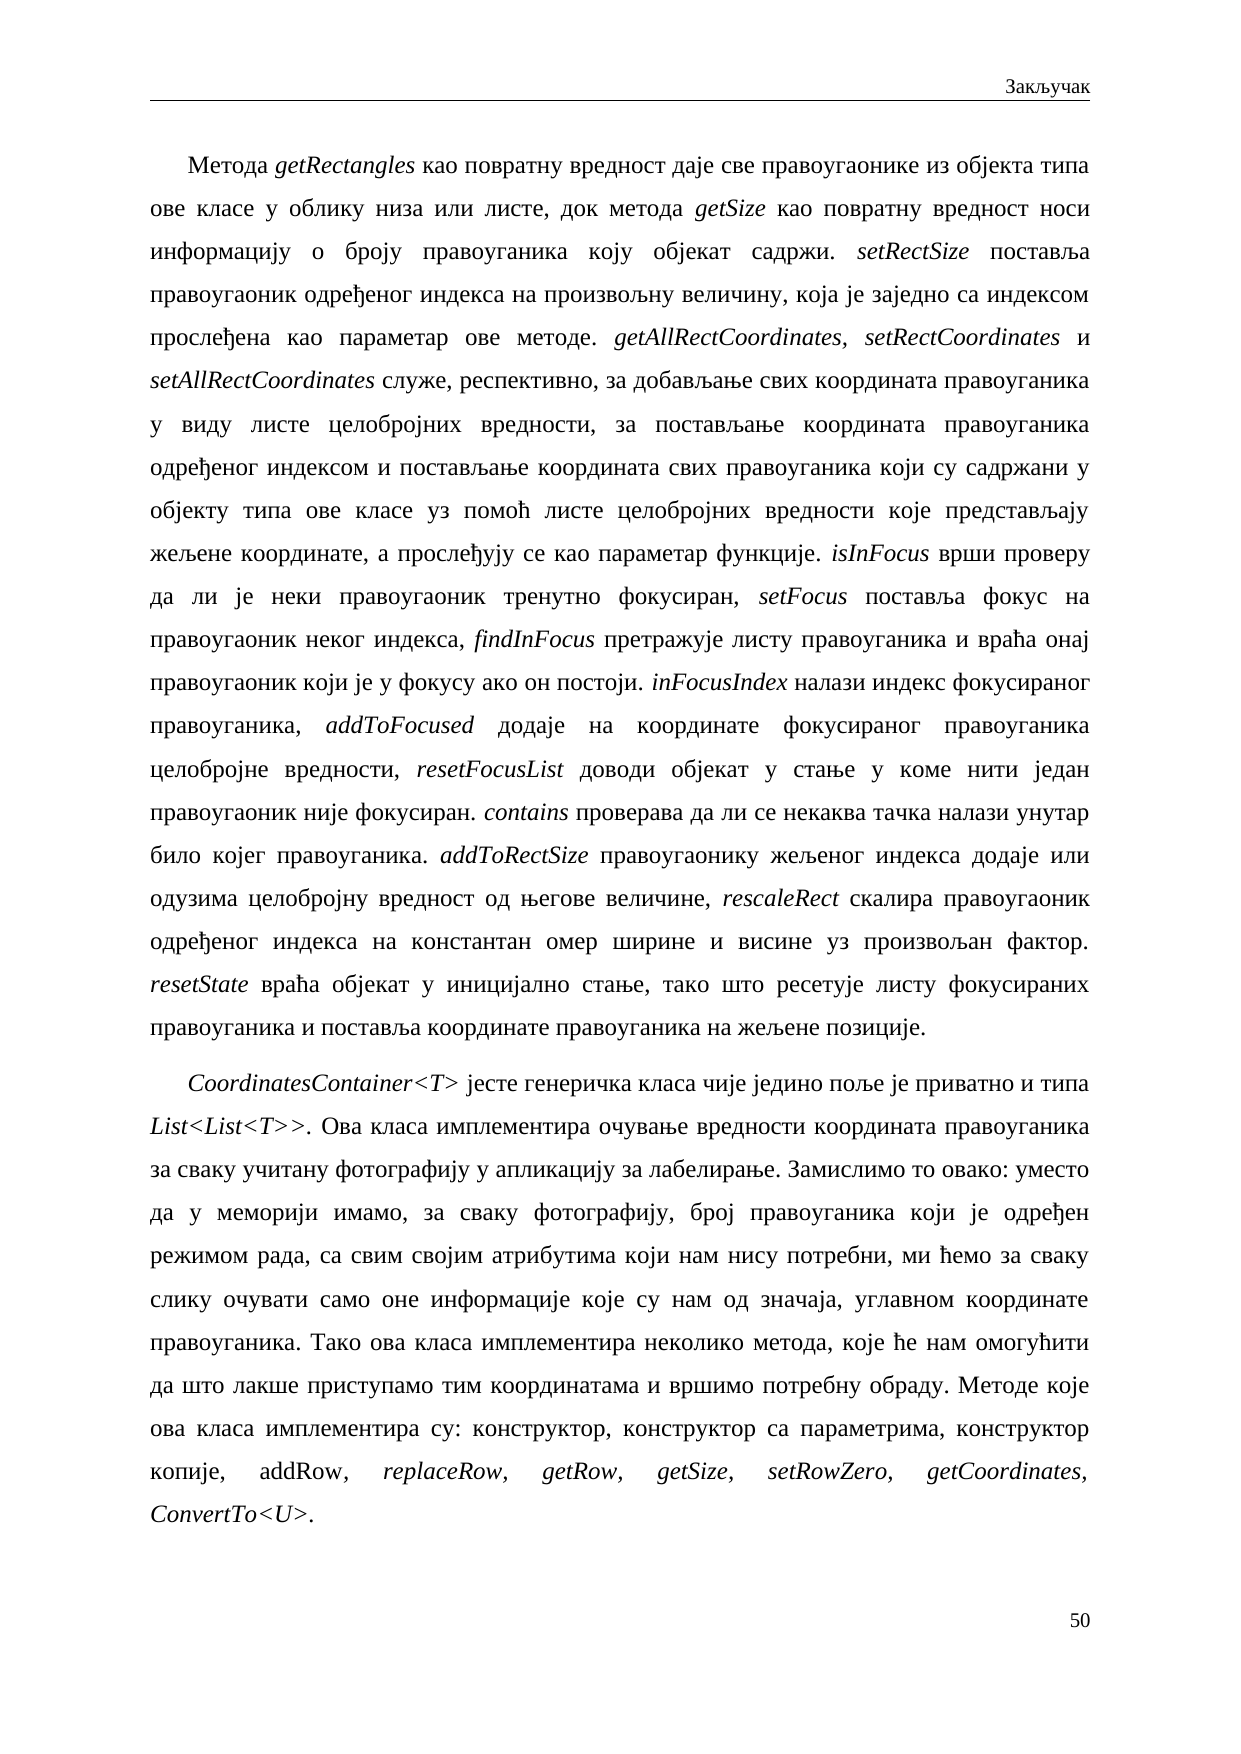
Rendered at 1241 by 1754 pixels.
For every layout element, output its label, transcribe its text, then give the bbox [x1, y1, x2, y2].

text CoordinatesContainer<T> јесте генеричка класа чије једино поље је приватно и типа List<List<T>>. Ова класа имплементира очување вредности координата правоуганика за сваку учитану фотографију у апликацију за лабелирање. Замислимо то овако: уместо да у меморији имамо, за сваку фотографију, број правоуганика који је одређен режимом рада, са свим својим атрибутима који нам нису потребни, ми ћемо за сваку слику очувати само оне информације које су нам од значаја, углавном координате правоуганика. Тако ова класа имплементира неколико метода, које ће нам омогућити да што лакше приступамо тим координатама и вршимо потребну обраду. Методе које ова класа имплементира су: конструктор, конструктор са параметрима, конструктор копије, addRow, replaceRow, getRow, getSize, setRowZero, getCoordinates, ConvertTo<U>. [150, 1068, 1090, 1528]
text Метода getRectangles као повратну вредност даје све правоугаонике из објекта типа ове класе у облику низа или листе, док метода getSize као повратну вредност носи информацију о броју правоуганика коју објекат садржи. setRectSize поставља правоугаоник одређеног индекса на произвољну величину, која је заједно са индексом прослеђена као параметар ове методе. getAllRectCoordinates, setRectCoordinates и setAllRectCoordinates служе, респективно, за добављање свих координата правоуганика у виду листе целобројних вредности, за постављање координата правоуганика одређеног индексом и постављање координата свих правоуганика који су садржани у објекту типа ове класе уз помоћ листе целобројних вредности које представљају жељене координате, а прослеђују се као параметар функције. isInFocus врши проверу да ли је неки правоугаоник тренутно фокусиран, setFocus поставља фокус на правоугаоник неког индекса, findInFocus претражује листу правоуганика и враћа онај правоугаоник који је у фокусу ако он постоји. inFocusIndex налази индекс фокусираног правоуганика, addToFocused додаје на координате фокусираног правоуганика целобројне вредности, resetFocusList доводи објекат у стање у коме нити један правоугаоник није фокусиран. contains проверава да ли се некаква тачка налази унутар било којег правоуганика. addToRectSize правоугаонику жељеног индекса додаје или одузима целобројну вредност од његове величине, rescaleRect скалира правоугаоник одређеног индекса на константан омер ширине и висине уз произвољан фактор. resetState враћа објекат у иницијално стање, тако што ресетује листу фокусираних правоуганика и поставља координате правоуганика на жељене позиције. [150, 150, 1090, 1041]
